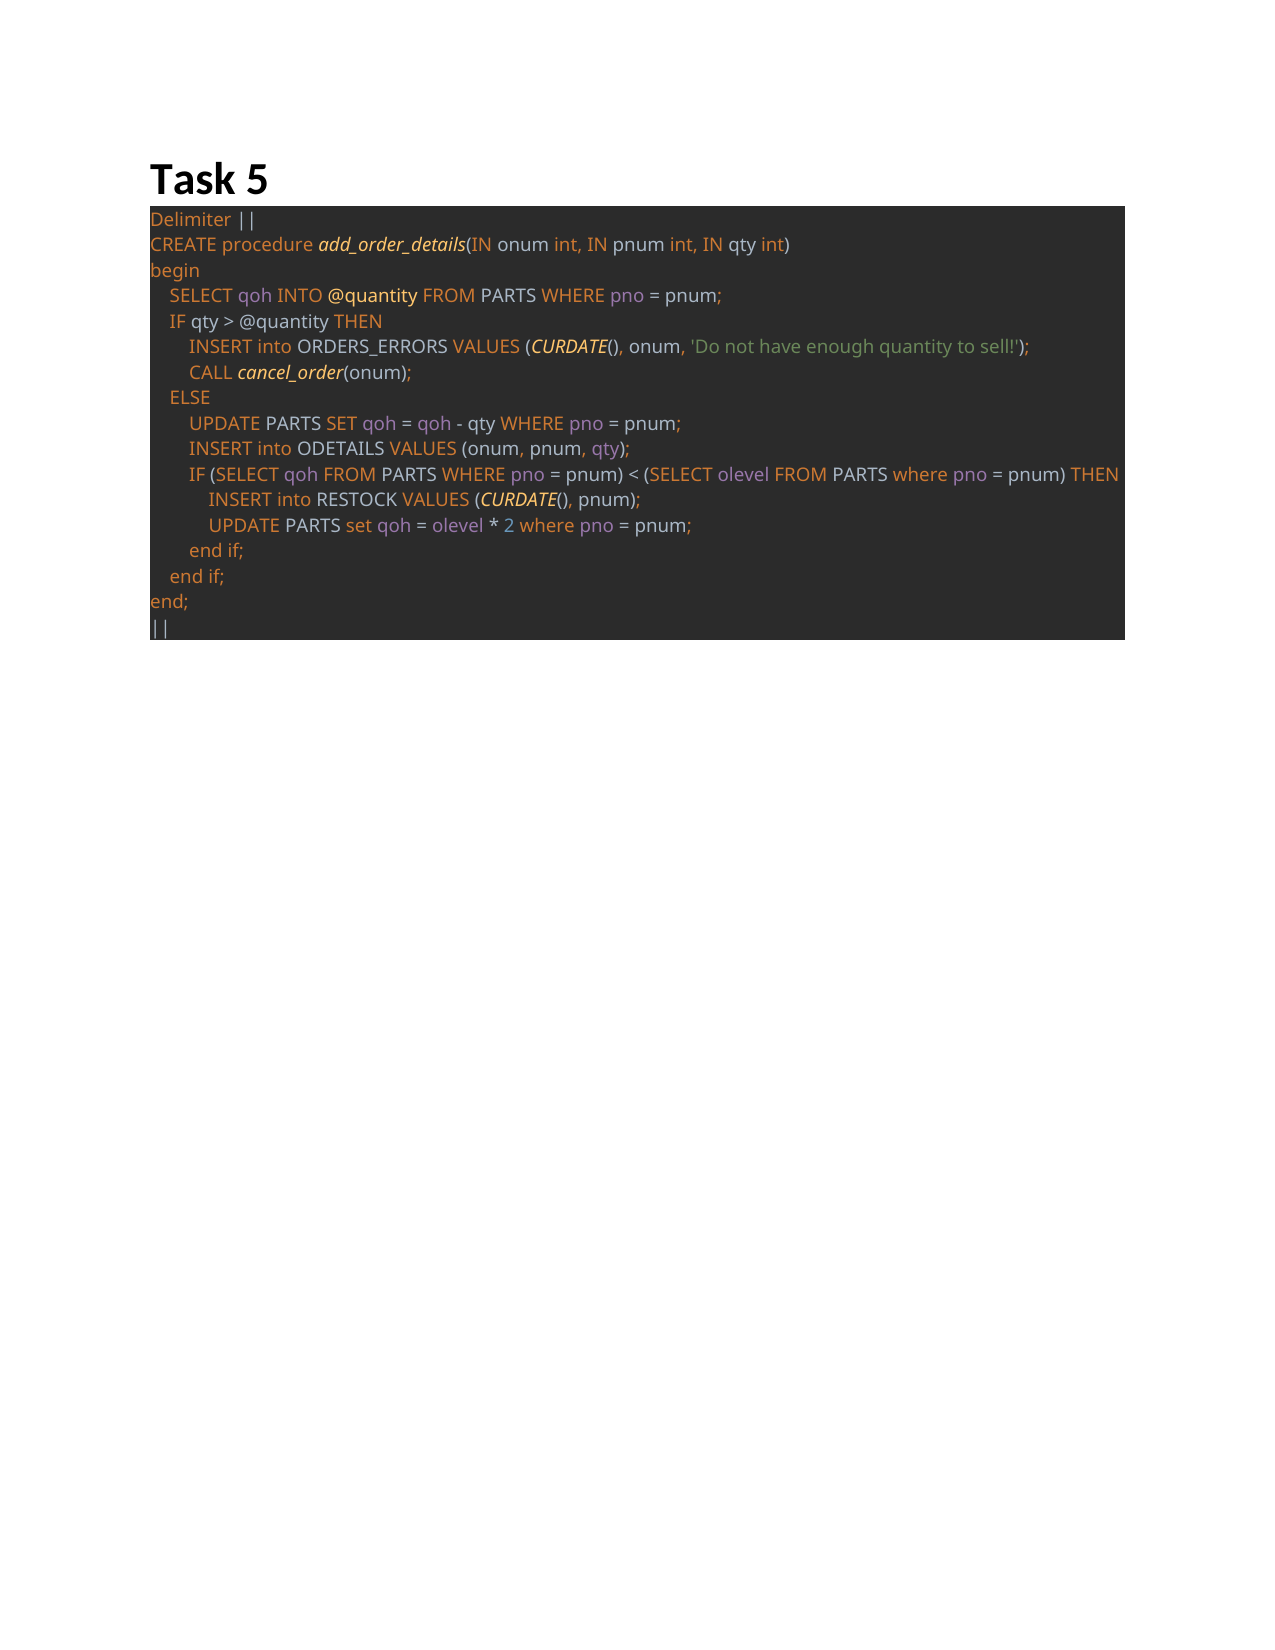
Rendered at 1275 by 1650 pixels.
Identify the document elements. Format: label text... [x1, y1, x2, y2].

text Delimiter || CREATE procedure add_order_details(IN onum int, IN pnum int, IN qty int) begin SELECT qoh INTO @quantity FROM PARTS WHERE pno = pnum; IF qty > @quantity THEN INSERT into ORDERS_ERRORS VALUES (CURDATE(), onum, 'Do not have enough quantity to sell!'); CALL cancel_order(onum); ELSE UPDATE PARTS SET qoh = qoh - qty WHERE pno = pnum; INSERT into ODETAILS VALUES (onum, pnum, qty); IF (SELECT qoh FROM PARTS WHERE pno = pnum) < (SELECT olevel FROM PARTS where pno = pnum) THEN INSERT into RESTOCK VALUES (CURDATE(), pnum); UPDATE PARTS set qoh = olevel * 2 where pno = pnum; end if; end if; end; || [150, 206, 1125, 640]
text Task 5 [150, 150, 1125, 206]
